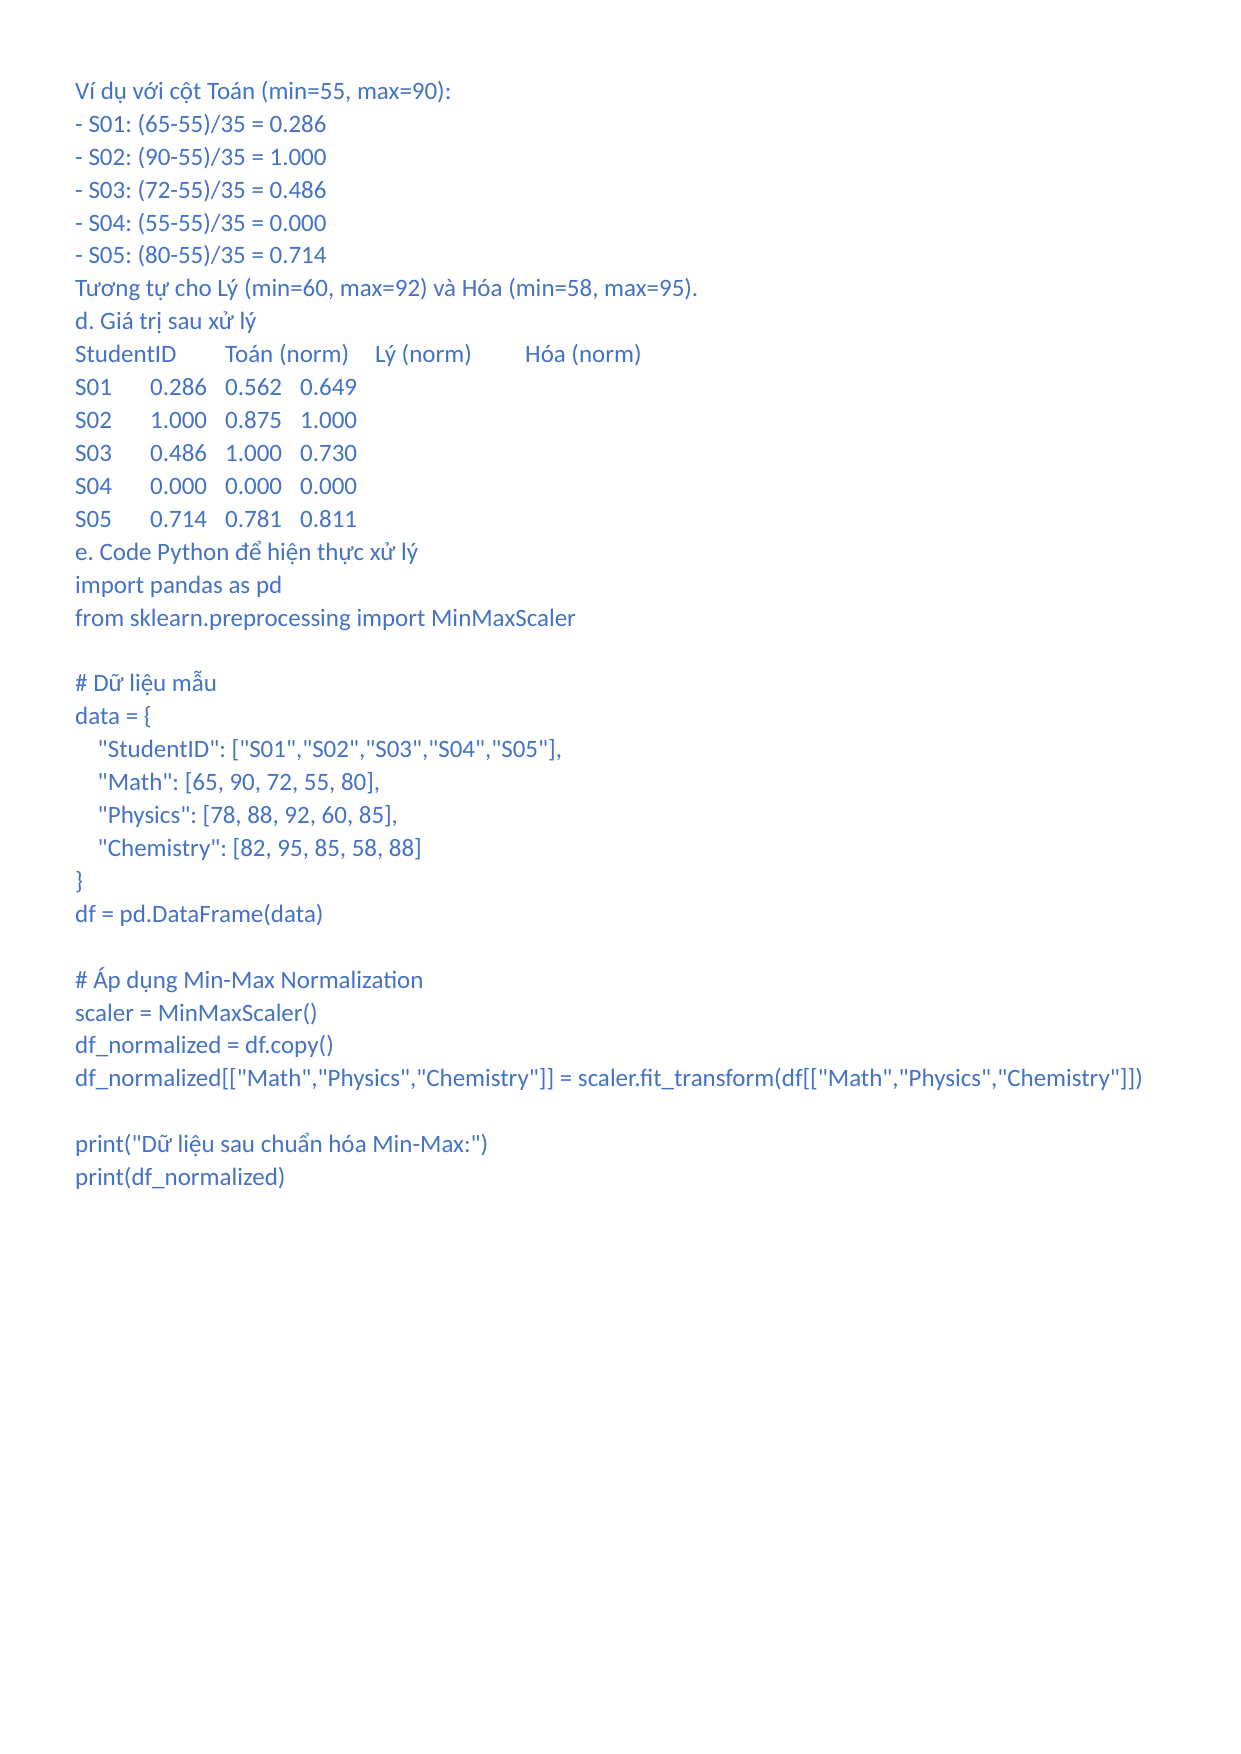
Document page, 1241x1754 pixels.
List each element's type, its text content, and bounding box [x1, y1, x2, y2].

list - S05: (80-55)/35 = 0.714 [75, 239, 1165, 270]
list S05 0.714 0.781 0.811 [75, 503, 1165, 533]
list "Math": [65, 90, 72, 55, 80], [75, 766, 1165, 797]
list - S04: (55-55)/35 = 0.000 [75, 207, 1165, 237]
list } [75, 865, 1165, 896]
list scaler = MinMaxScaler() [75, 997, 1165, 1027]
list data = { [75, 700, 1165, 731]
list S03 0.486 1.000 0.730 [75, 437, 1165, 468]
list StudentID Toán (norm) Lý (norm) Hóa (norm) [75, 338, 1165, 369]
list - S02: (90-55)/35 = 1.000 [75, 141, 1165, 171]
list df_normalized[["Math","Physics","Chemistry"]] = scaler.fit_transform(df[["Math","Physics","Chemistry"]]) [75, 1062, 1165, 1093]
list print("Dữ liệu sau chuẩn hóa Min-Max:") [75, 1128, 1165, 1159]
list "StudentID": ["S01","S02","S03","S04","S05"], [75, 733, 1165, 764]
list print(df_normalized) [75, 1161, 1165, 1192]
list df_normalized = df.copy() [75, 1029, 1165, 1060]
list Tương tự cho Lý (min=60, max=92) và Hóa (min=58, max=95). [75, 272, 1165, 303]
list d. Giá trị sau xử lý [75, 305, 1165, 336]
list from sklearn.preprocessing import MinMaxScaler [75, 602, 1165, 632]
list - S01: (65-55)/35 = 0.286 [75, 108, 1165, 138]
list "Chemistry": [82, 95, 85, 58, 88] [75, 832, 1165, 863]
list # Dữ liệu mẫu [75, 667, 1165, 698]
list df = pd.DataFrame(data) [75, 898, 1165, 928]
list - S03: (72-55)/35 = 0.486 [75, 174, 1165, 204]
list S02 1.000 0.875 1.000 [75, 404, 1165, 435]
list Ví dụ với cột Toán (min=55, max=90): [75, 75, 1165, 106]
list "Physics": [78, 88, 92, 60, 85], [75, 799, 1165, 830]
list S04 0.000 0.000 0.000 [75, 470, 1165, 501]
list # Áp dụng Min-Max Normalization [75, 964, 1165, 994]
list e. Code Python để hiện thực xử lý [75, 536, 1165, 566]
list S01 0.286 0.562 0.649 [75, 371, 1165, 402]
list import pandas as pd [75, 569, 1165, 599]
